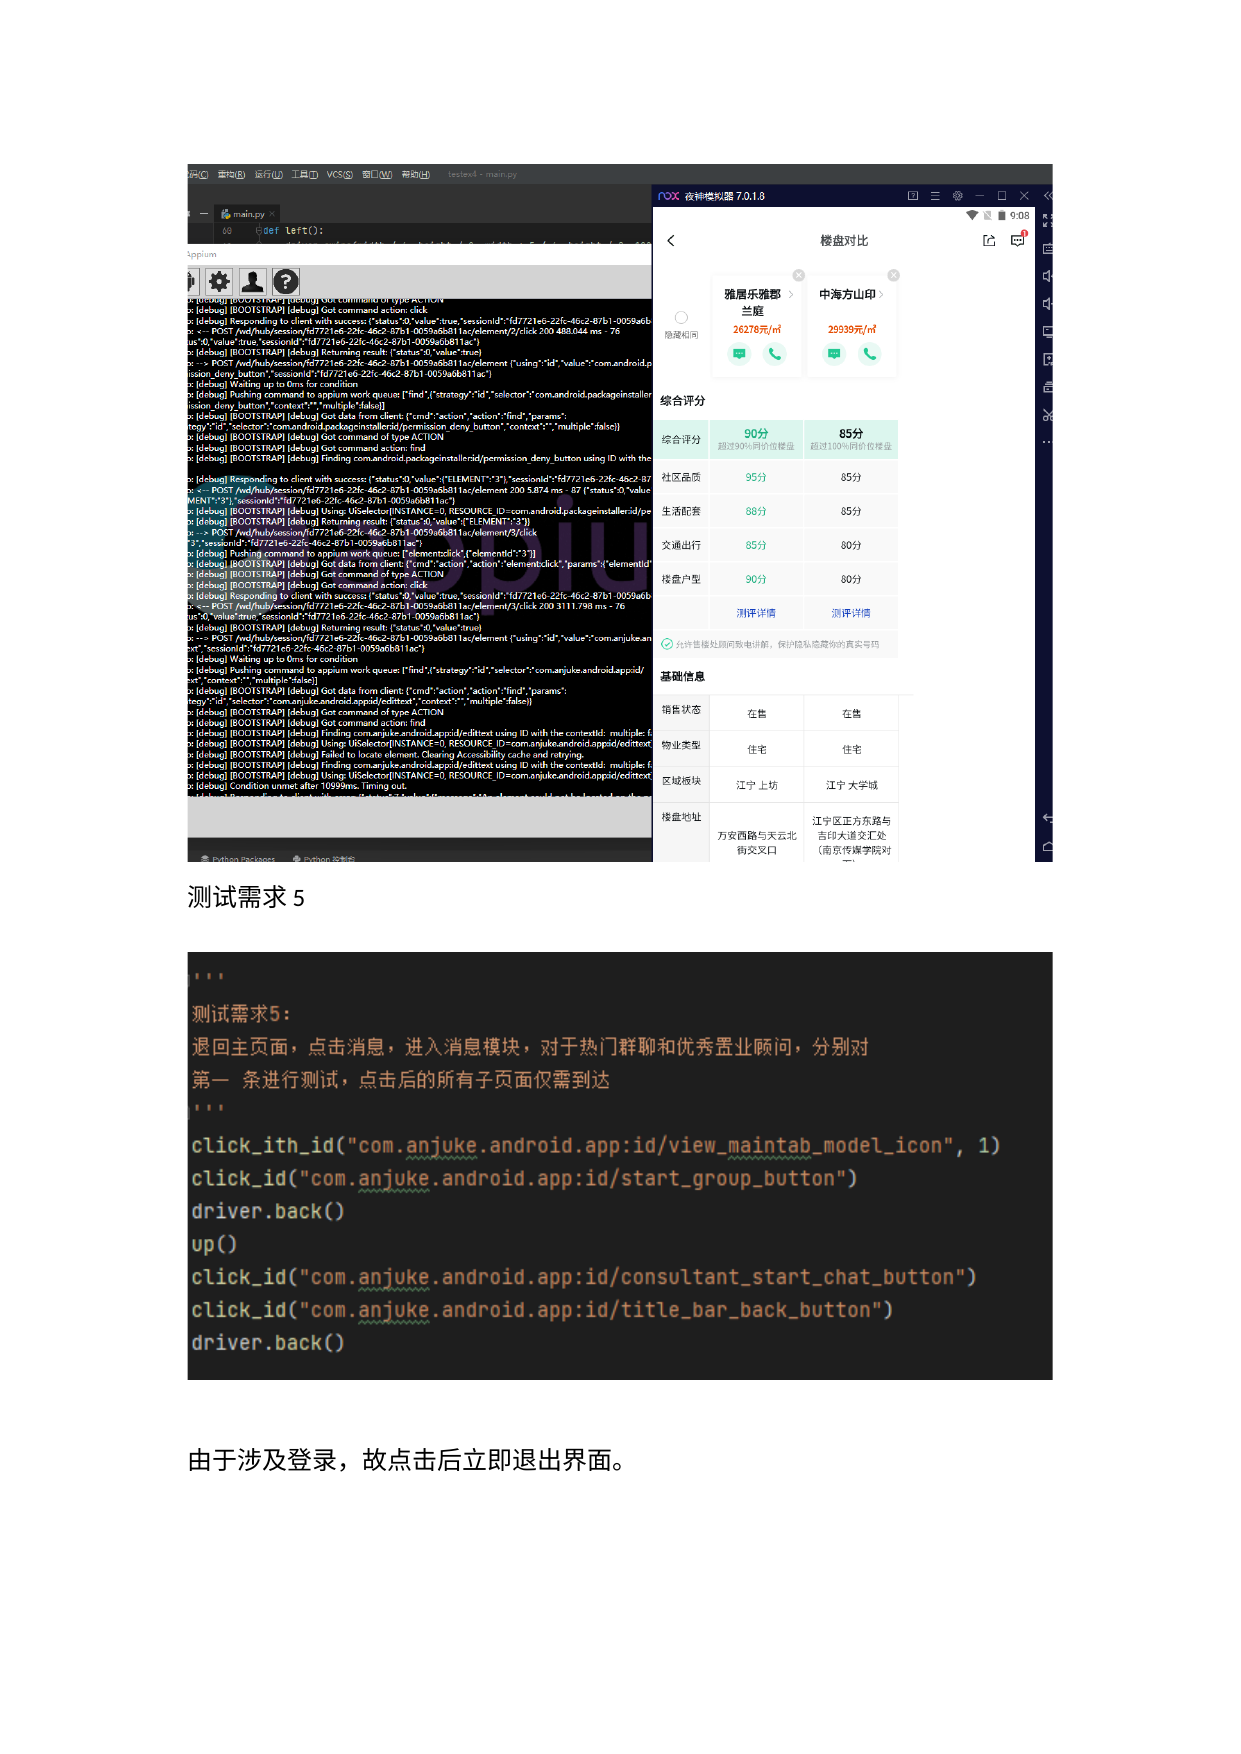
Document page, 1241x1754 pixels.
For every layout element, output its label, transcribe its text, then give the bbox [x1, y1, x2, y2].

picture [187, 164, 1053, 862]
text 测试需求5 [187, 877, 1053, 914]
text 由于涉及登录，故点击后立即退出界面。 [187, 1439, 1053, 1477]
picture [187, 952, 1053, 1380]
